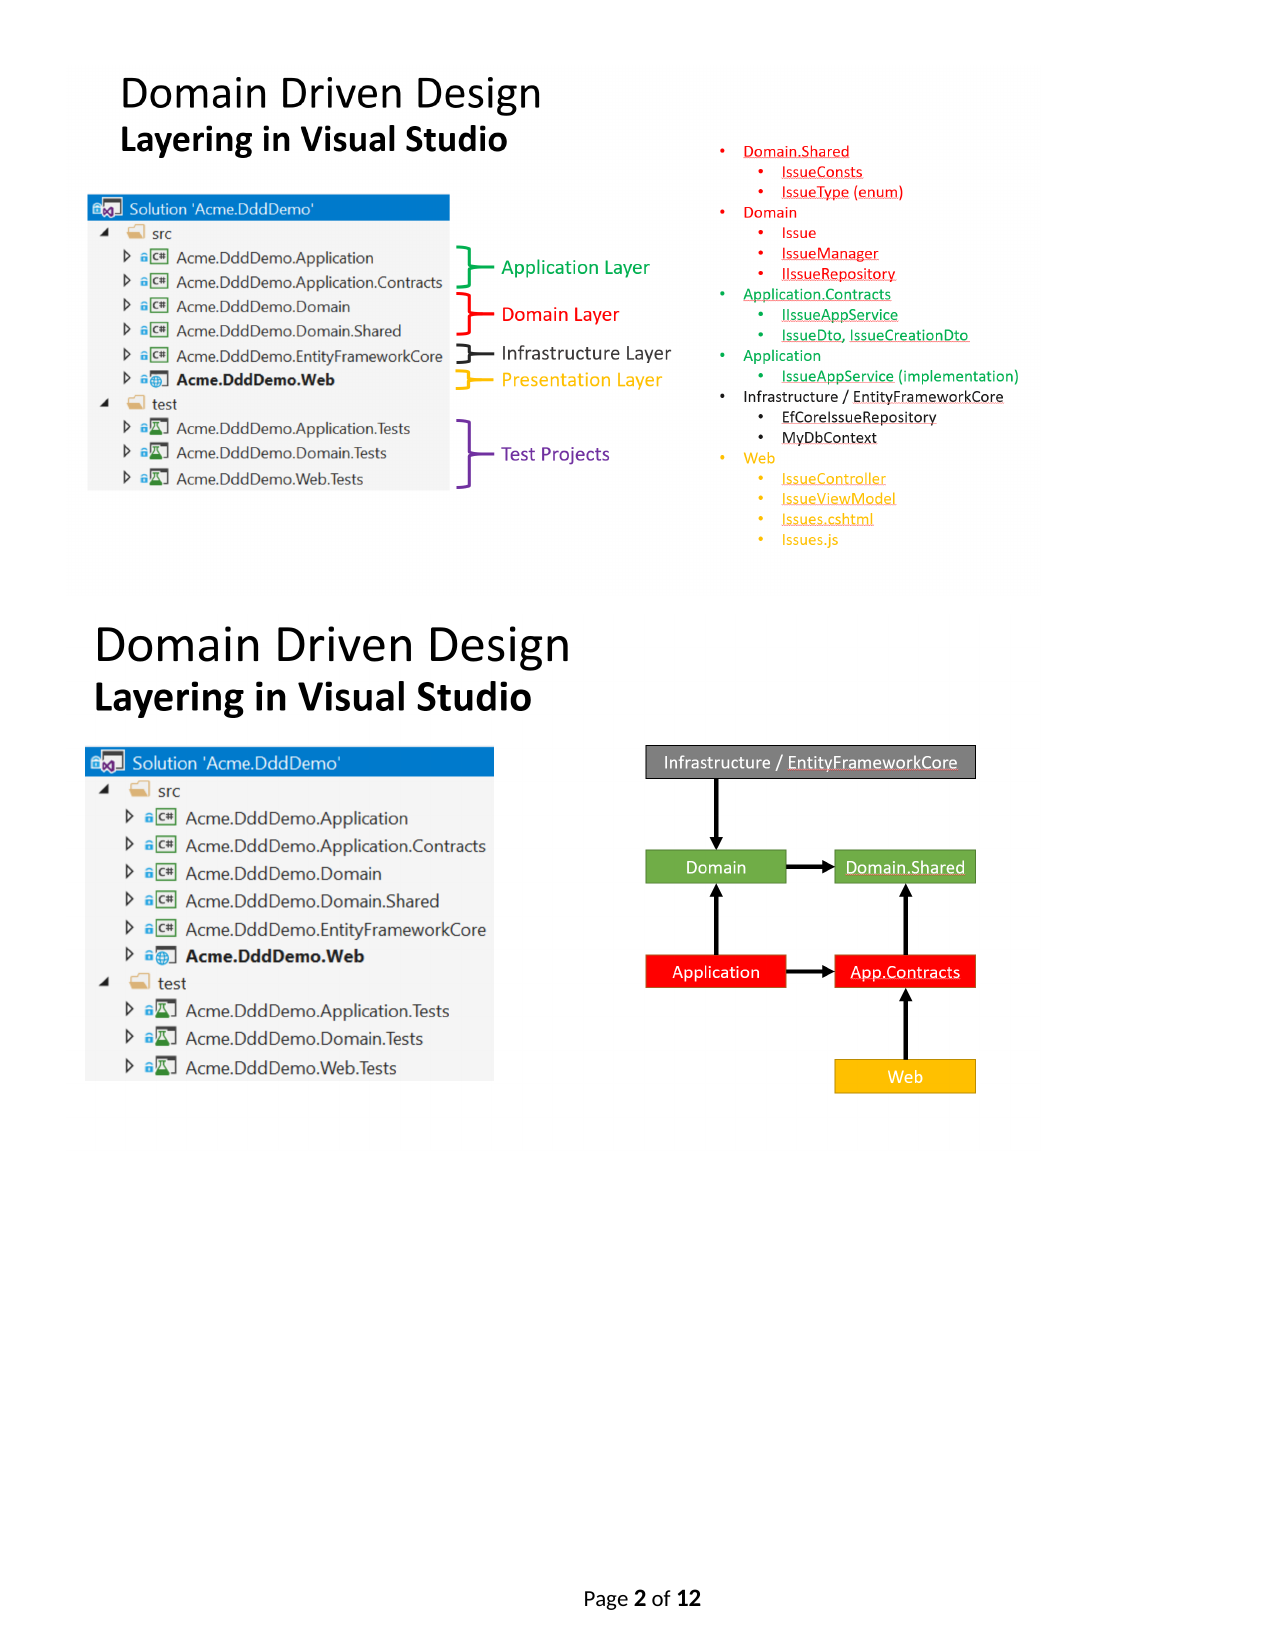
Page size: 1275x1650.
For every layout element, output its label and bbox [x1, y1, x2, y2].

picture [65, 614, 1041, 1151]
picture [65, 65, 1041, 596]
